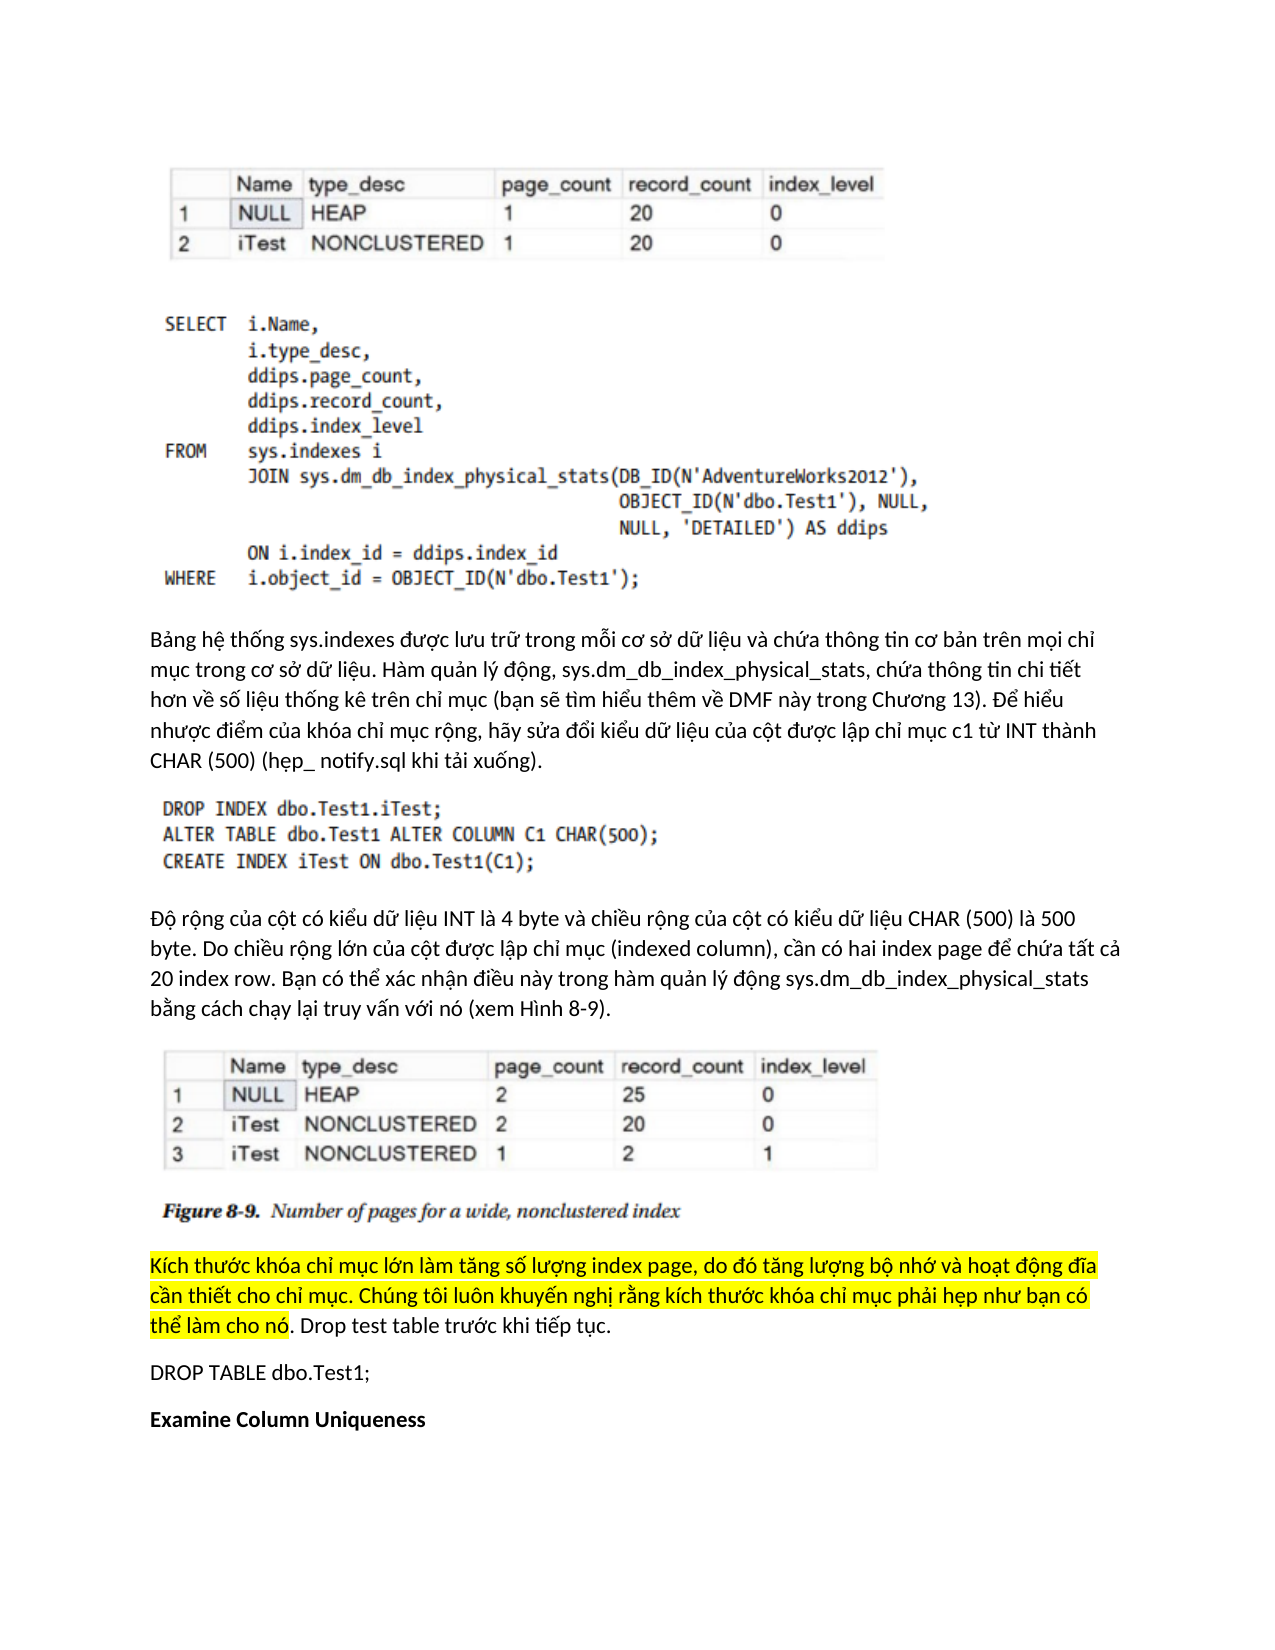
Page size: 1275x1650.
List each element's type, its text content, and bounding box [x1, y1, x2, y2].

picture [150, 1041, 946, 1232]
text Examine Column Uniqueness [150, 1405, 1125, 1433]
picture [150, 295, 968, 607]
text Độ rộng của cột có kiểu dữ liệu INT là 4 byte và chiều rộng của cột có kiểu dữ liệu CHAR (500) là 500 byte. Do chiều rộng lớn của cột được lập chỉ mục (indexed column), cần có hai index page để chứa tất cả 20 index row. Bạn có thể xác nhận điều này trong hàm quản lý động sys.dm_db_index_physical_stats bằng cách chạy lại truy vấn với nó (xem Hình 8-9). [150, 904, 1125, 1023]
text DROP TABLE dbo.Test1; [150, 1358, 1125, 1386]
text Bảng hệ thống sys.indexes được lưu trữ trong mỗi cơ sở dữ liệu và chứa thông tin cơ bản trên mọi chỉ mục trong cơ sở dữ liệu. Hàm quản lý động, sys.dm_db_index_physical_stats, chứa thông tin chi tiết hơn về số liệu thống kê trên chỉ mục (bạn sẽ tìm hiểu thêm về DMF này trong Chương 13). Để hiểu nhược điểm của khóa chỉ mục rộng, hãy sửa đổi kiểu dữ liệu của cột được lập chỉ mục c1 từ INT thành CHAR (500) (hẹp_ notify.sql khi tải xuống). [150, 625, 1125, 774]
picture [150, 792, 705, 886]
text Kích thước khóa chỉ mục lớn làm tăng số lượng index page, do đó tăng lượng bộ nhớ và hoạt động đĩa cần thiết cho chỉ mục. Chúng tôi luôn khuyến nghị rằng kích thước khóa chỉ mục phải hẹp như bạn có thể làm cho nó. Drop test table trước khi tiếp tục. [150, 1251, 1125, 1339]
picture [150, 150, 935, 277]
